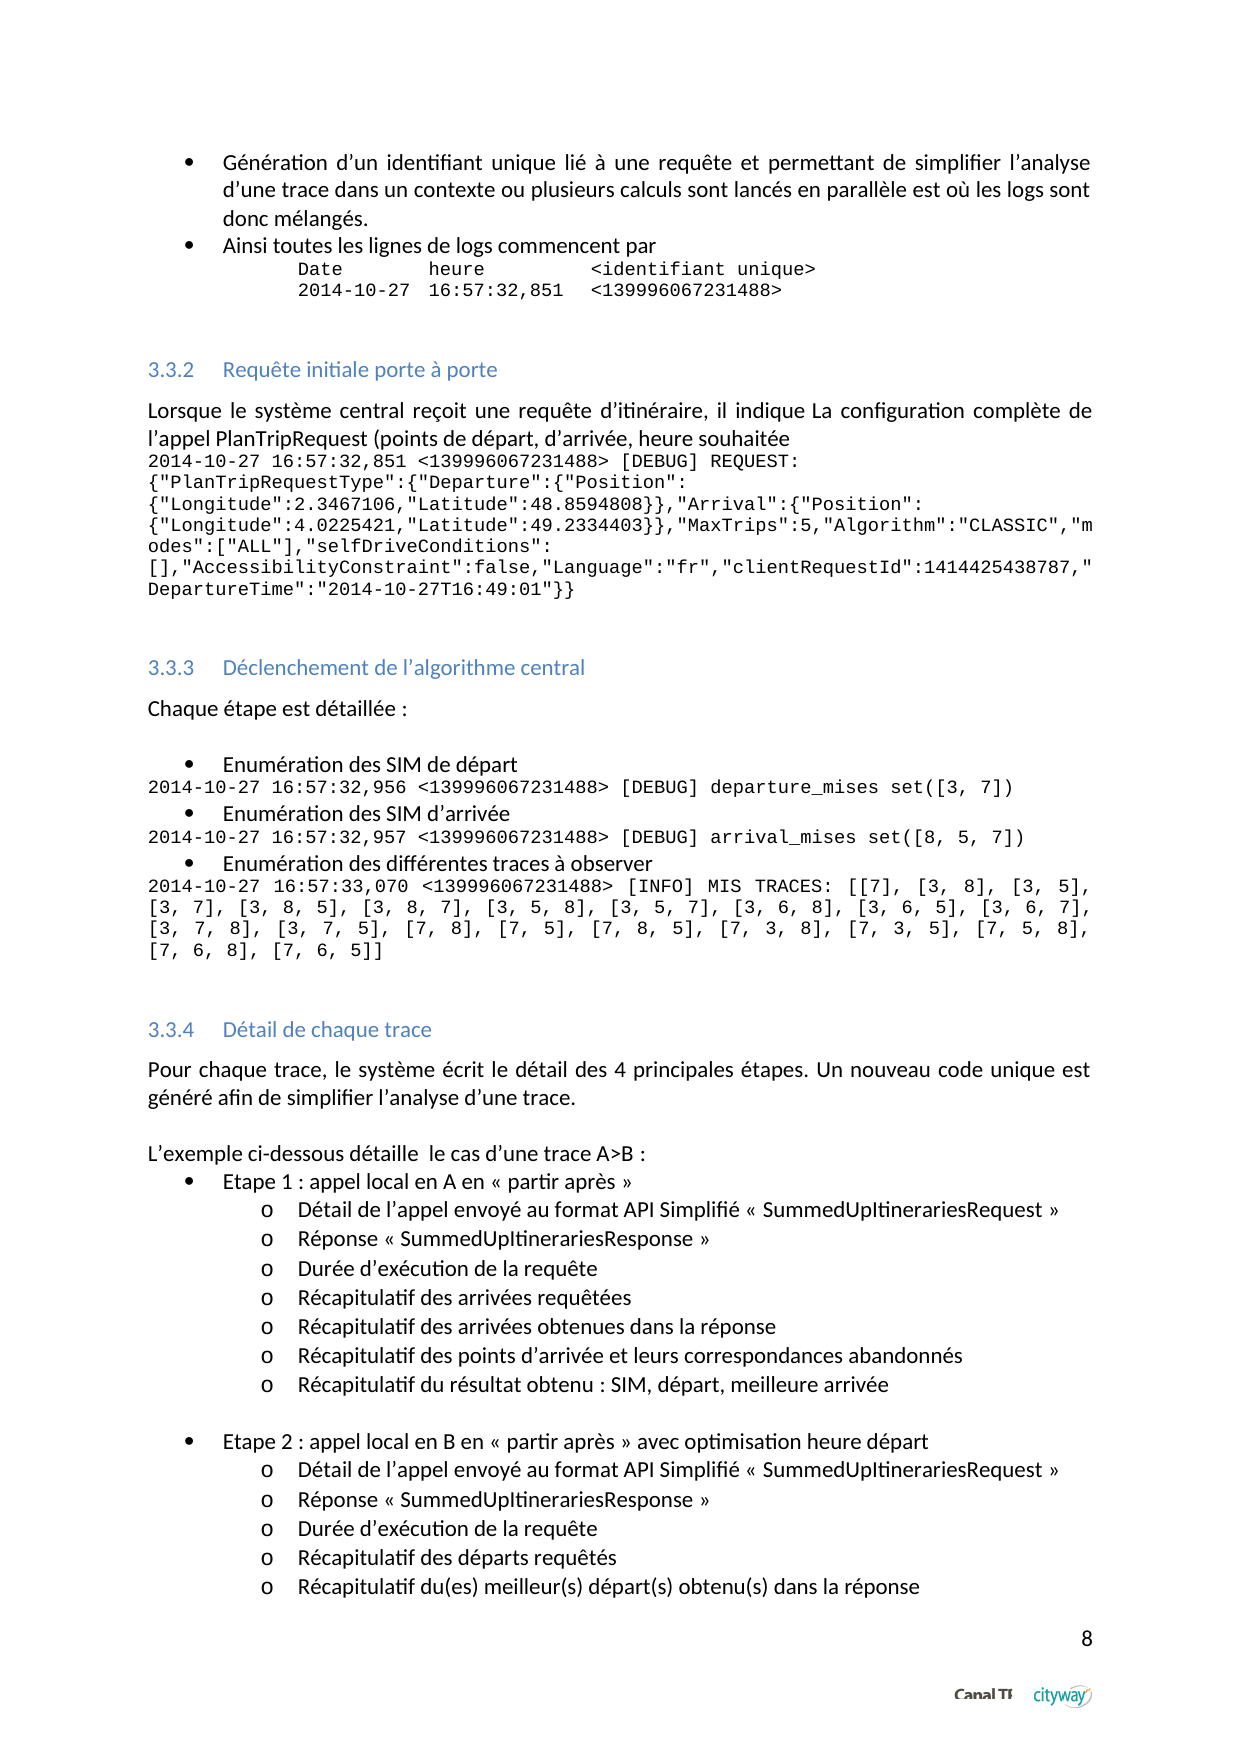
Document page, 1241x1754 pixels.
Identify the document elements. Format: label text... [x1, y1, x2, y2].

list Durée d’exécution de la requête [260, 1514, 1093, 1543]
subtitle Détail de chaque trace [148, 1015, 1093, 1043]
text 2014-10-27 16:57:32,851 <139996067231488> [DEBUG] REQUEST: [148, 452, 1093, 473]
subtitle Requête initiale porte à porte [148, 355, 1093, 383]
list Récapitulatif des départs requêtés [260, 1543, 1093, 1572]
list Récapitulatif du résultat obtenu : SIM, départ, meilleure arrivée [260, 1370, 1093, 1399]
list Récapitulatif des points d’arrivée et leurs correspondances abandonnés [260, 1341, 1093, 1370]
list Enumération des SIM de départ [185, 750, 1093, 778]
picture [953, 1686, 1013, 1699]
list Génération d’un identifiant unique lié à une requête et permettant de simplifier l’analyse d’une trace dans un contexte ou plusieurs calculs sont lancés en parallèle est où les logs sont donc mélangés. [185, 148, 1093, 232]
list Etape 2 : appel local en B en « partir après » avec optimisation heure départ [185, 1427, 1093, 1456]
list Détail de l’appel envoyé au format API Simplifié « SummedUpItinerariesRequest » [260, 1456, 1093, 1485]
list Etape 1 : appel local en A en « partir après » [185, 1167, 1093, 1195]
list Date heure <identifiant unique> [298, 260, 1093, 281]
text 2014-10-27 16:57:33,070 <139996067231488> [INFO] MIS TRACES: [[7], [3, 8], [3, 5], [3, 7], [3, 8, 5], [3, 8, 7], [3, 5, 8], [3, 5, 7], [3, 6, 8], [3, 6, 5], [3, 6, 7], [3, 7, 8], [3, 7, 5], [7, 8], [7, 5], [7, 8, 5], [7, 3, 8], [7, 3, 5], [7, 5, 8], [7, 6, 8], [7, 6, 5]] [148, 877, 1093, 962]
text L’exemple ci-dessous détaille le cas d’une trace A>B : [148, 1139, 1093, 1167]
text 2014-10-27 16:57:32,957 <139996067231488> [DEBUG] arrival_mises set([8, 5, 7]) [148, 827, 1093, 849]
text Pour chaque trace, le système écrit le détail des 4 principales étapes. Un nouveau code unique est généré afin de simplifier l’analyse d’une trace. [148, 1055, 1093, 1111]
text Lorsque le système central reçoit une requête d’itinéraire, il indique La configuration complète de l’appel PlanTripRequest (points de départ, d’arrivée, heure souhaitée [148, 396, 1093, 452]
text 2014-10-27 16:57:32,956 <139996067231488> [DEBUG] departure_mises set([3, 7]) [148, 778, 1093, 799]
list Réponse « SummedUpItinerariesResponse » [260, 1485, 1093, 1514]
list Enumération des SIM d’arrivée [185, 799, 1093, 827]
list Récapitulatif des arrivées obtenues dans la réponse [260, 1312, 1093, 1341]
list Récapitulatif des arrivées requêtées [260, 1283, 1093, 1312]
subtitle Déclenchement de l’algorithme central [148, 653, 1093, 682]
picture [1028, 1677, 1095, 1711]
list 2014-10-27 16:57:32,851 <139996067231488> [298, 281, 1093, 302]
list Ainsi toutes les lignes de logs commencent par [185, 232, 1093, 260]
list Détail de l’appel envoyé au format API Simplifié « SummedUpItinerariesRequest » [260, 1195, 1093, 1224]
text Chaque étape est détaillée : [148, 694, 1093, 722]
text {"PlanTripRequestType":{"Departure":{"Position":{"Longitude":2.3467106,"Latitude":48.8594808}},"Arrival":{"Position":{"Longitude":4.0225421,"Latitude":49.2334403}},"MaxTrips":5,"Algorithm":"CLASSIC","modes":["ALL"],"selfDriveConditions":[],"AccessibilityConstraint":false,"Language":"fr","clientRequestId":1414425438787,"DepartureTime":"2014-10-27T16:49:01"}} [148, 473, 1093, 601]
list Enumération des différentes traces à observer [185, 849, 1093, 877]
list Durée d’exécution de la requête [260, 1254, 1093, 1283]
list Récapitulatif du(es) meilleur(s) départ(s) obtenu(s) dans la réponse [260, 1572, 1093, 1601]
list Réponse « SummedUpItinerariesResponse » [260, 1224, 1093, 1254]
